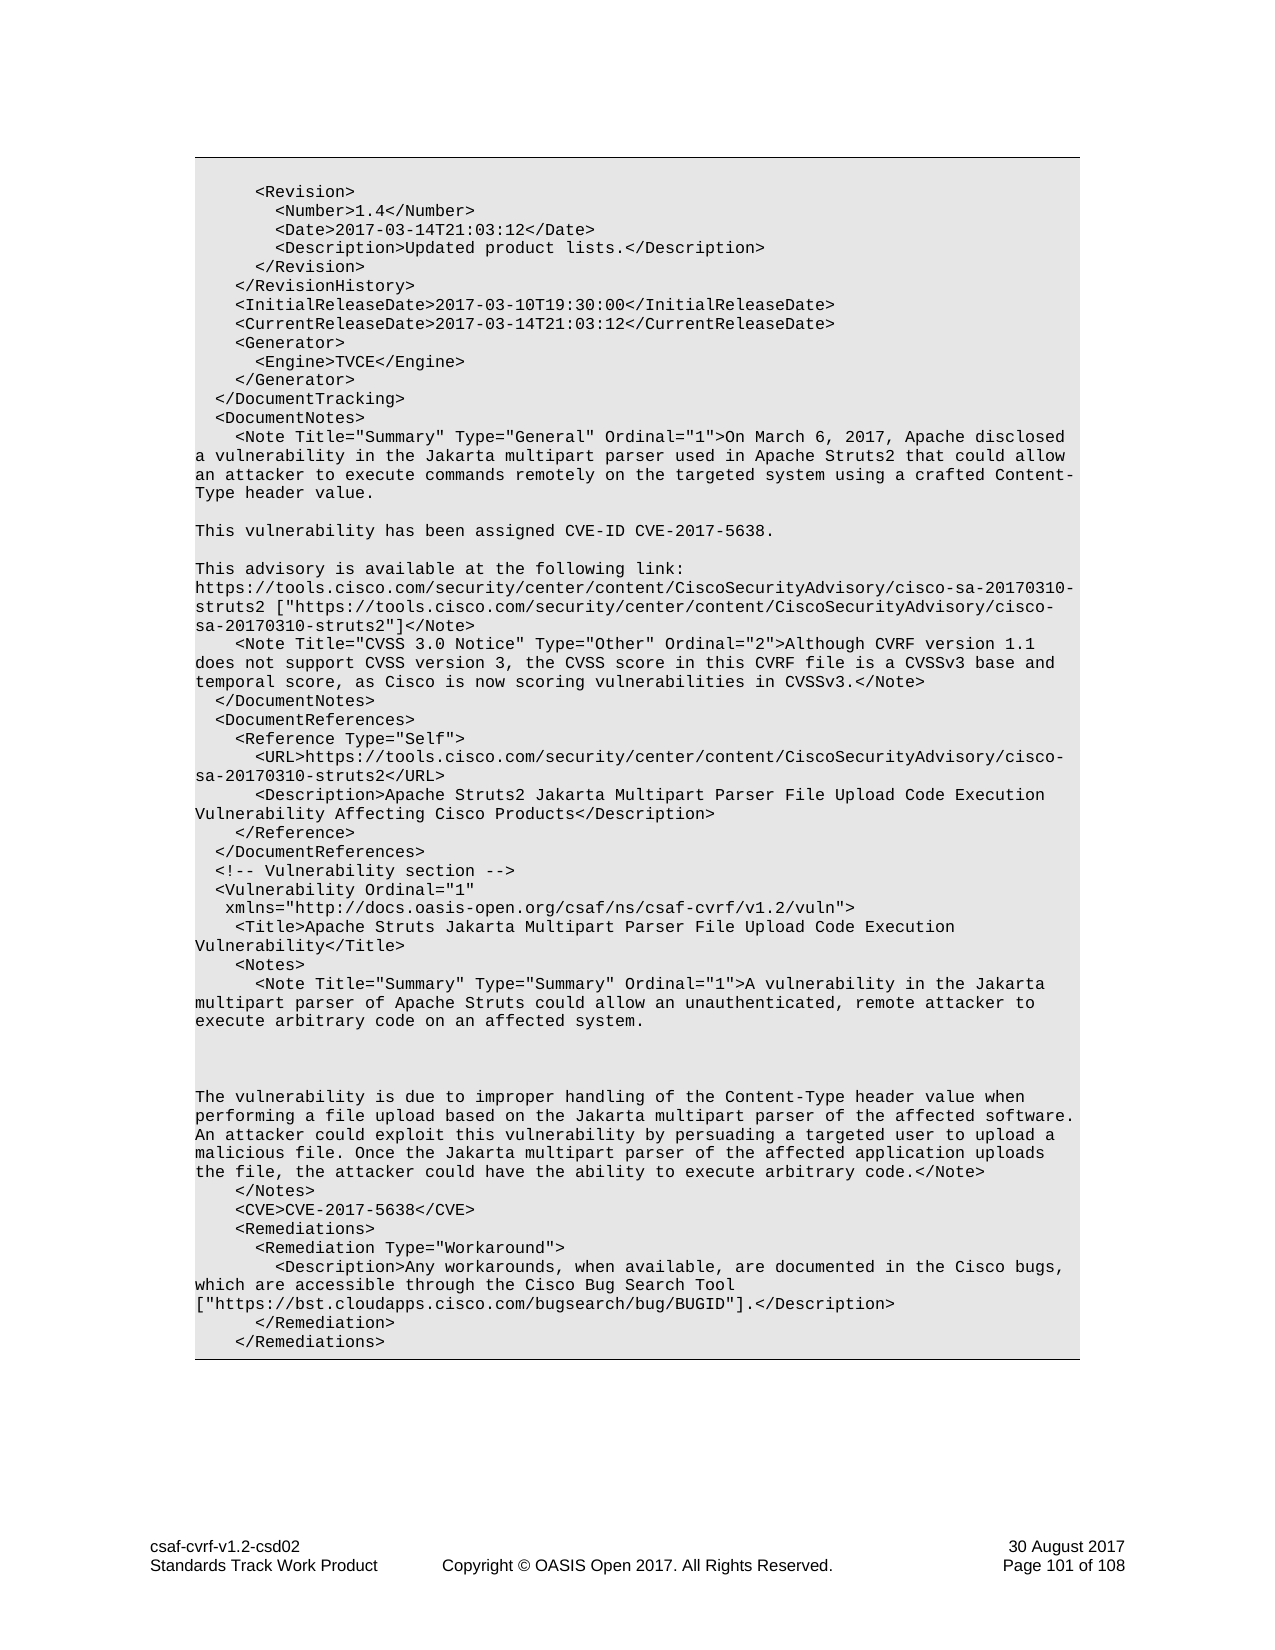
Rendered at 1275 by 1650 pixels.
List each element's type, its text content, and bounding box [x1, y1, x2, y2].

text <Revision> <Number>1.4</Number> <Date>2017-03-14T21:03:12</Date> <Description>Updated product lists.</Description> </Revision> </RevisionHistory> <InitialReleaseDate>2017-03-10T19:30:00</InitialReleaseDate> <CurrentReleaseDate>2017-03-14T21:03:12</CurrentReleaseDate> <Generator> <Engine>TVCE</Engine> </Generator> </DocumentTracking> <DocumentNotes> <Note Title="Summary" Type="General" Ordinal="1">On March 6, 2017, Apache disclosed a vulnerability in the Jakarta multipart parser used in Apache Struts2 that could allow an attacker to execute commands remotely on the targeted system using a crafted Content-Type header value. This vulnerability has been assigned CVE-ID CVE-2017-5638. This advisory is available at the following link: https://tools.cisco.com/security/center/content/CiscoSecurityAdvisory/cisco-sa-20170310-struts2 ["https://tools.cisco.com/security/center/content/CiscoSecurityAdvisory/cisco-sa-20170310-struts2"]</Note> <Note Title="CVSS 3.0 Notice" Type="Other" Ordinal="2">Although CVRF version 1.1 does not support CVSS version 3, the CVSS score in this CVRF file is a CVSSv3 base and temporal score, as Cisco is now scoring vulnerabilities in CVSSv3.</Note> </DocumentNotes> <DocumentReferences> <Reference Type="Self"> <URL>https://tools.cisco.com/security/center/content/CiscoSecurityAdvisory/cisco-sa-20170310-struts2</URL> <Description>Apache Struts2 Jakarta Multipart Parser File Upload Code Execution Vulnerability Affecting Cisco Products</Description> </Reference> </DocumentReferences> <!-- Vulnerability section --> <Vulnerability Ordinal="1" xmlns="http://docs.oasis-open.org/csaf/ns/csaf-cvrf/v1.2/vuln"> <Title>Apache Struts Jakarta Multipart Parser File Upload Code Execution Vulnerability</Title> <Notes> <Note Title="Summary" Type="Summary" Ordinal="1">A vulnerability in the Jakarta multipart parser of Apache Struts could allow an unauthenticated, remote attacker to execute arbitrary code on an affected system. The vulnerability is due to improper handling of the Content-Type header value when performing a file upload based on the Jakarta multipart parser of the affected software. An attacker could exploit this vulnerability by persuading a targeted user to upload a malicious file. Once the Jakarta multipart parser of the affected application uploads the file, the attacker could have the ability to execute arbitrary code.</Note> </Notes> <CVE>CVE-2017-5638</CVE> <Remediations> <Remediation Type="Workaround"> <Description>Any workarounds, when available, are documented in the Cisco bugs, which are accessible through the Cisco Bug Search Tool ["https://bst.cloudapps.cisco.com/bugsearch/bug/BUGID"].</Description> </Remediation> </Remediations> [195, 158, 1080, 1359]
